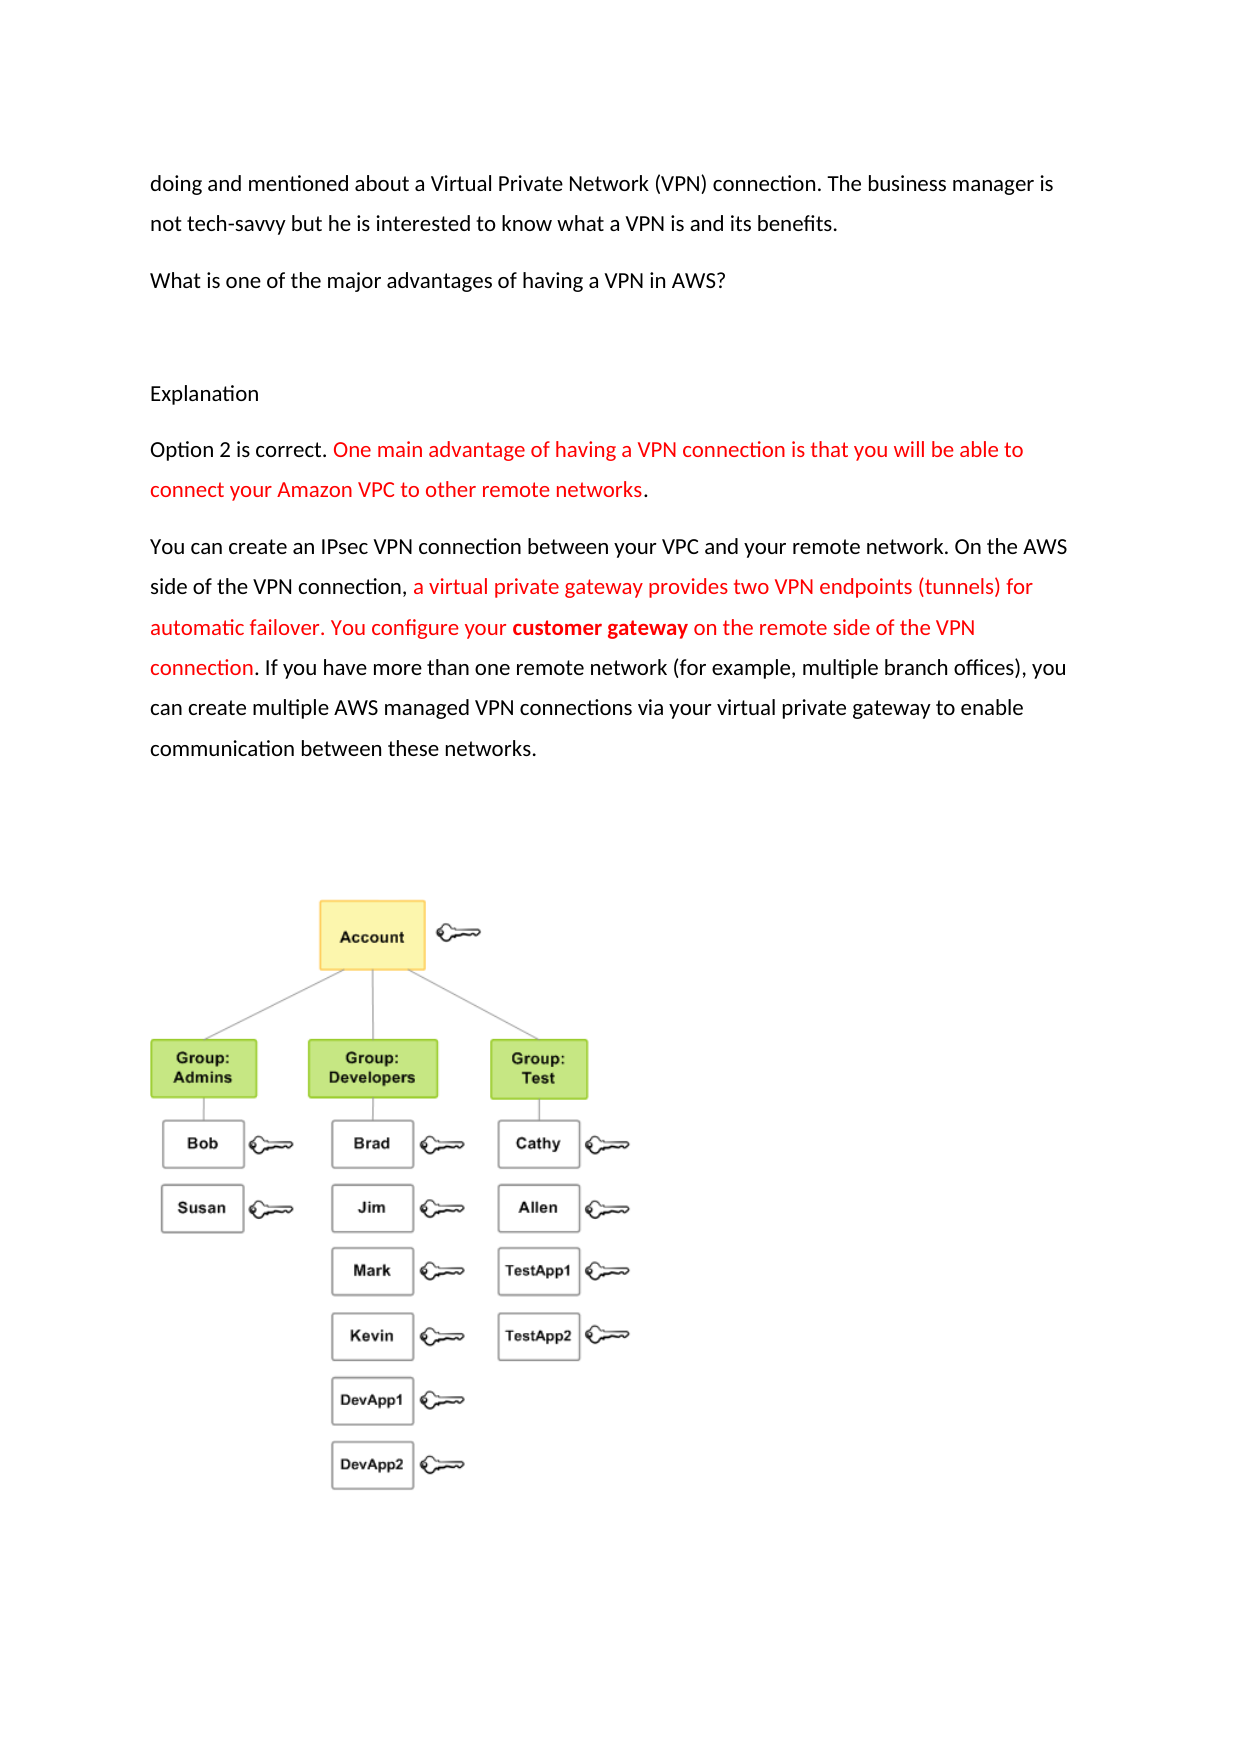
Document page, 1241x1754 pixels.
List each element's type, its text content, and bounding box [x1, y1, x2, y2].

text Explanation [150, 374, 1090, 411]
text You can create an IPsec VPN connection between your VPC and your remote network. On the AWS side of the VPN connection, a virtual private gateway provides two VPN endpoints (tunnels) for automatic failover. You configure your customer gateway on the remote side of the VPN connection. If you have more than one remote network (for example, multiple branch offices), you can create multiple AWS managed VPN connections via your virtual private gateway to enable communication between these networks. [150, 527, 1090, 767]
picture [150, 898, 635, 1529]
text Option 2 is correct. One main advantage of having a VPN connection is that you will be able to connect your Amazon VPC to other remote networks. [150, 430, 1090, 508]
text What is one of the major advantages of having a VPN in AWS? [150, 261, 1090, 299]
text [150, 164, 1090, 242]
